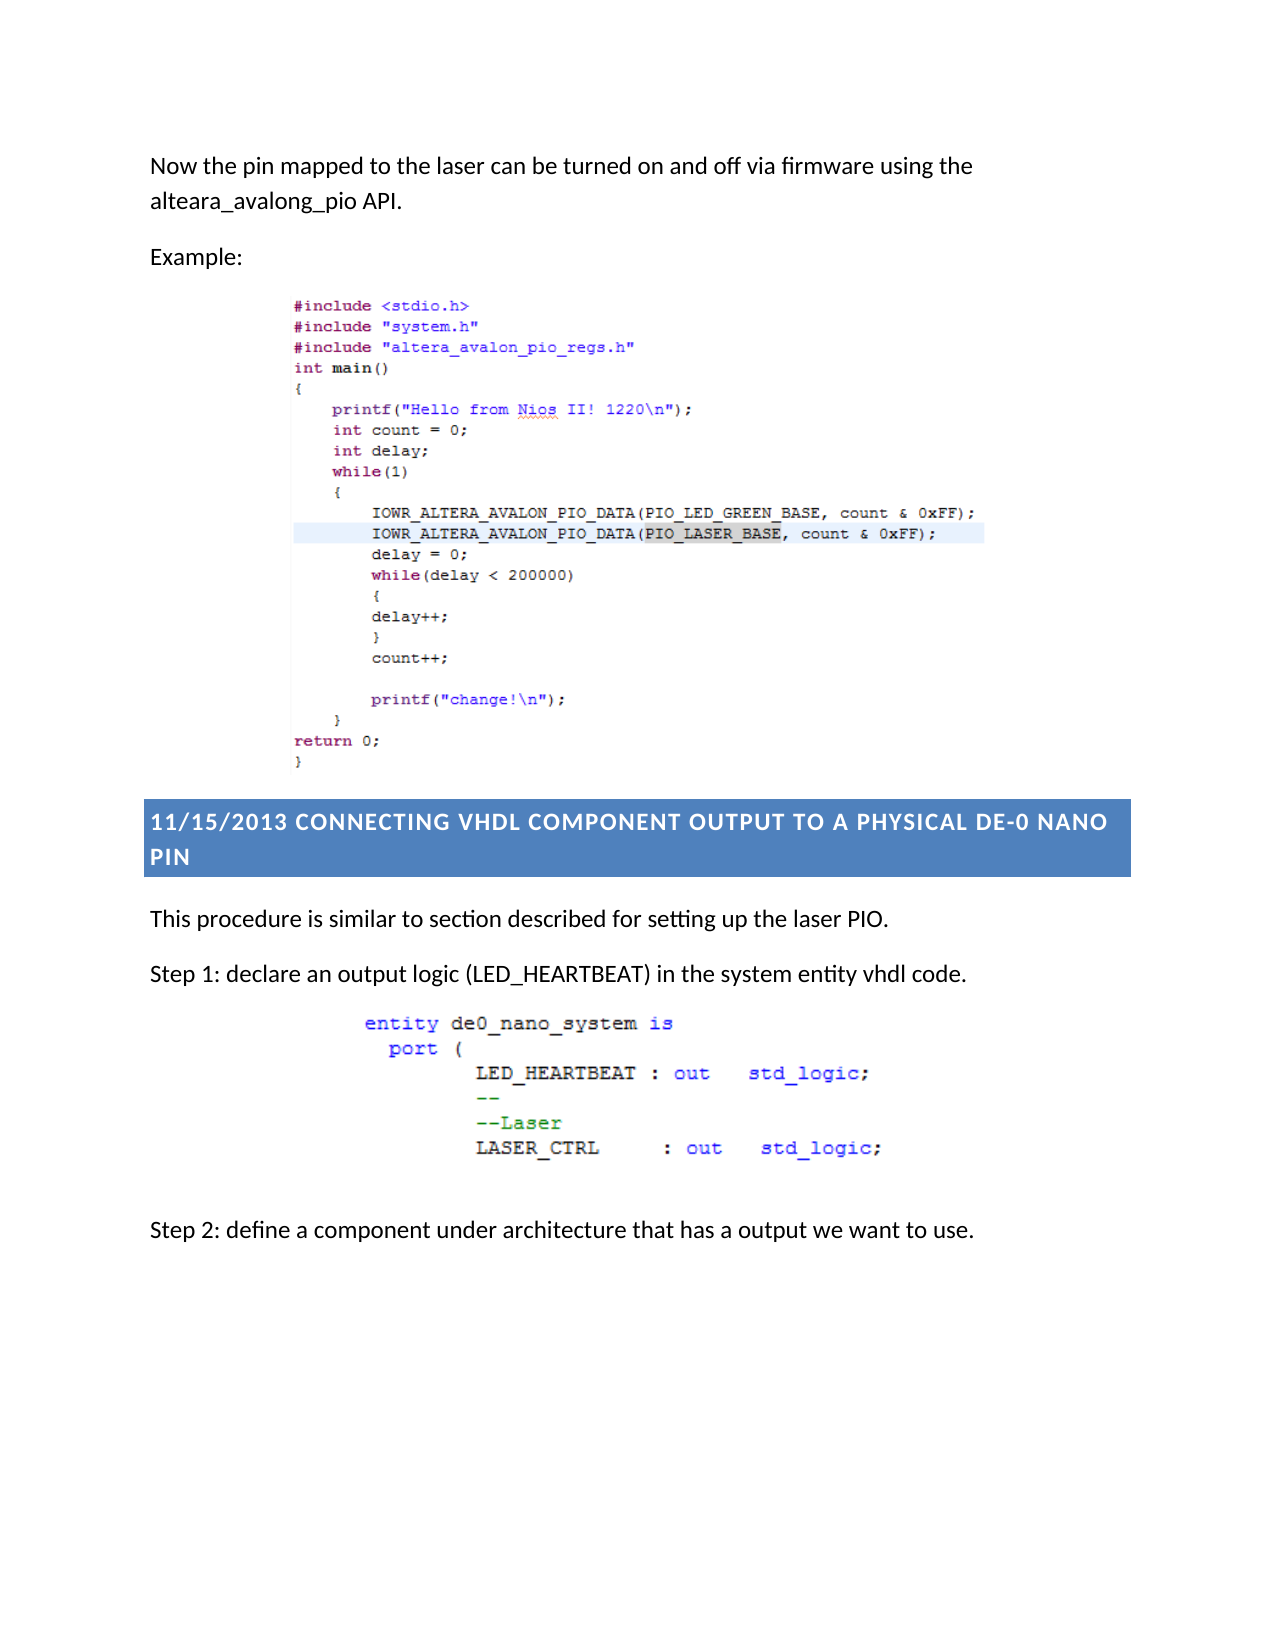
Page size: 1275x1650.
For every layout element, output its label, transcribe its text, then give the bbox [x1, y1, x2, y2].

subtitle 11/15/2013 Connecting VHDL component output to a physical DE-0 nano pin [150, 806, 1125, 871]
text Step 1: declare an output logic (LED_HEARTBEAT) in the system entity vhdl code. [150, 958, 1125, 989]
picture [363, 1014, 912, 1190]
text Now the pin mapped to the laser can be turned on and off via firmware using the alteara_avalong_pio API. [150, 150, 1125, 216]
text Example: [150, 241, 1125, 271]
text This procedure is similar to section described for setting up the laser PIO. [150, 903, 1125, 933]
picture [290, 296, 985, 775]
text Step 2: define a component under architecture that has a output we want to use. [150, 1214, 1125, 1244]
